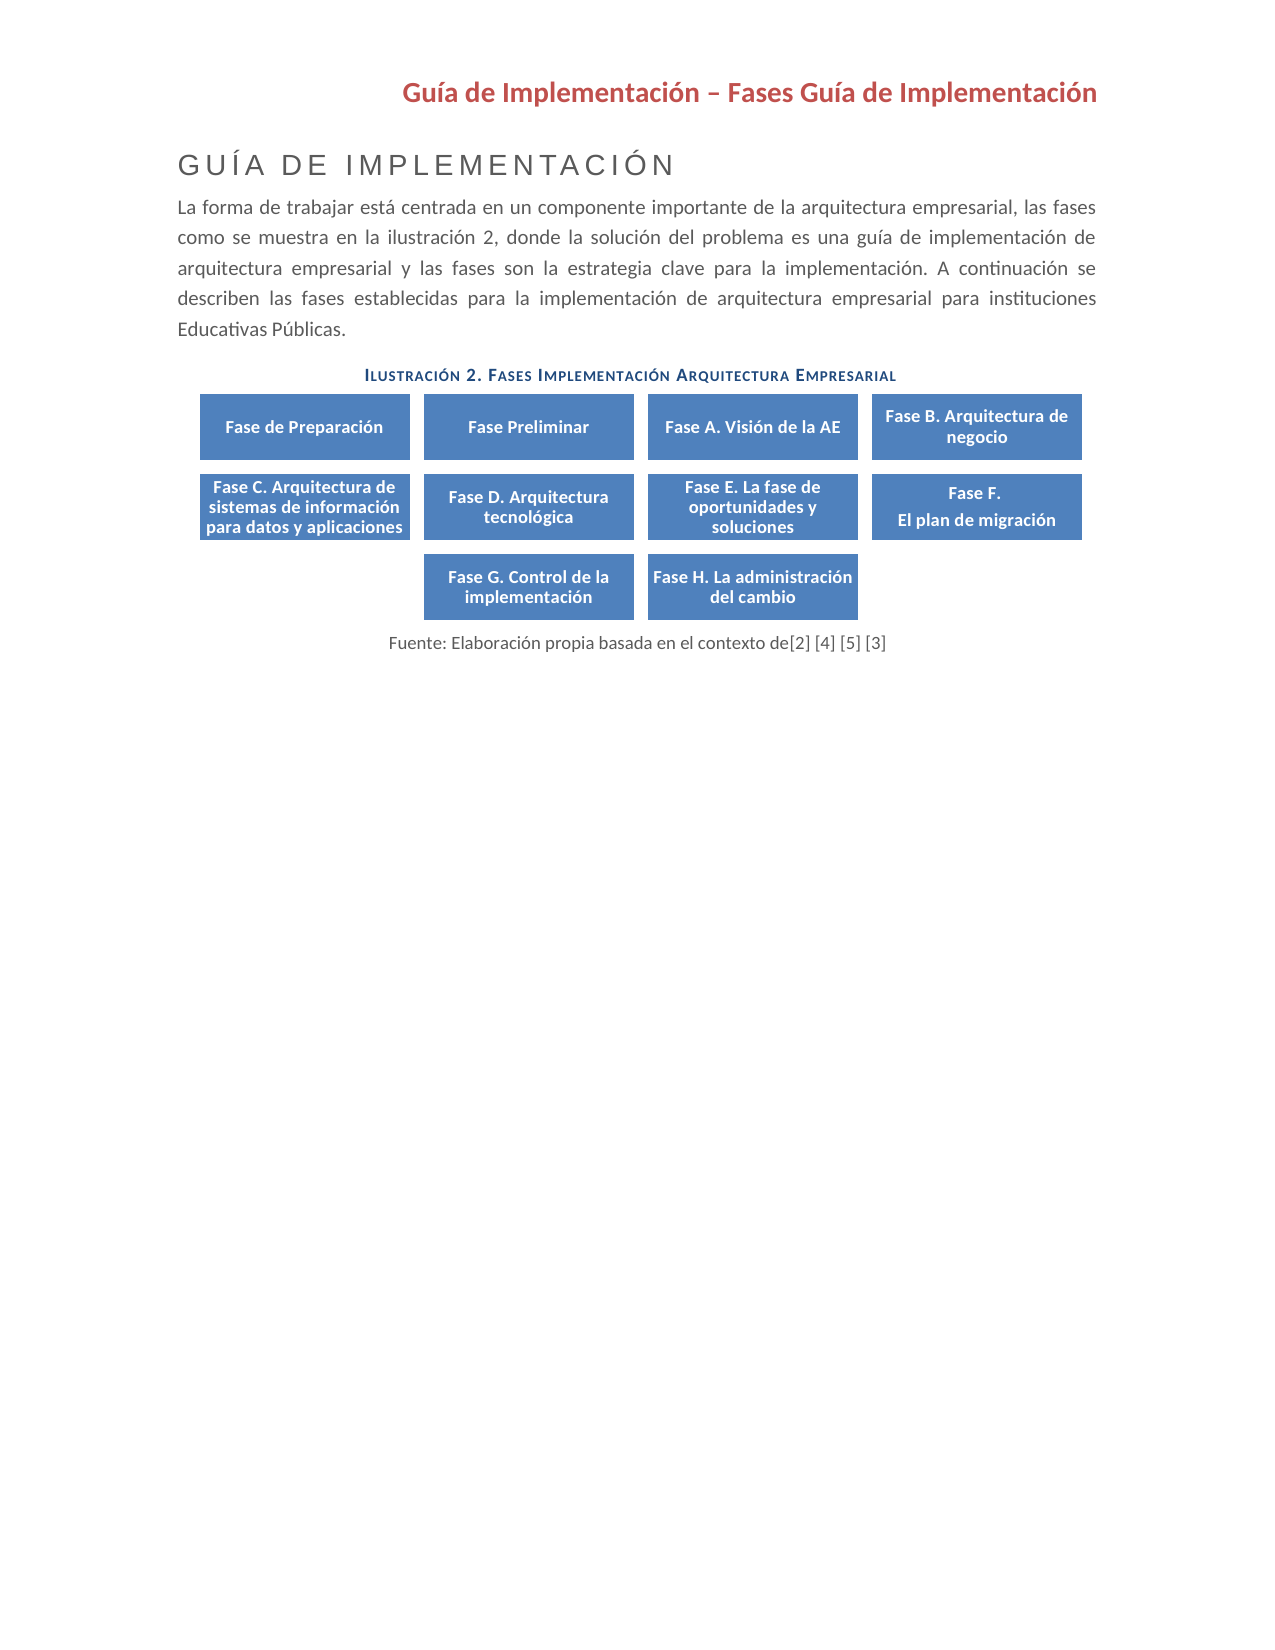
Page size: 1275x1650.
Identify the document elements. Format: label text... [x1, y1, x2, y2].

text Ilustración 2. Fases Implementación Arquitectura Empresarial [162, 363, 1098, 386]
text Fuente: Elaboración propia basada en el contexto de[2] [4] [5] [3] [177, 631, 1098, 654]
text La forma de trabajar está centrada en un componente importante de la arquitectura empresarial, las fases como se muestra en la ilustración 2, donde la solución del problema es una guía de implementación de arquitectura empresarial y las fases son la estrategia clave para la implementación. A continuación se describen las fases establecidas para la implementación de arquitectura empresarial para instituciones Educativas Públicas. [177, 194, 1098, 341]
subtitle Guía de Implementación [177, 148, 1098, 181]
